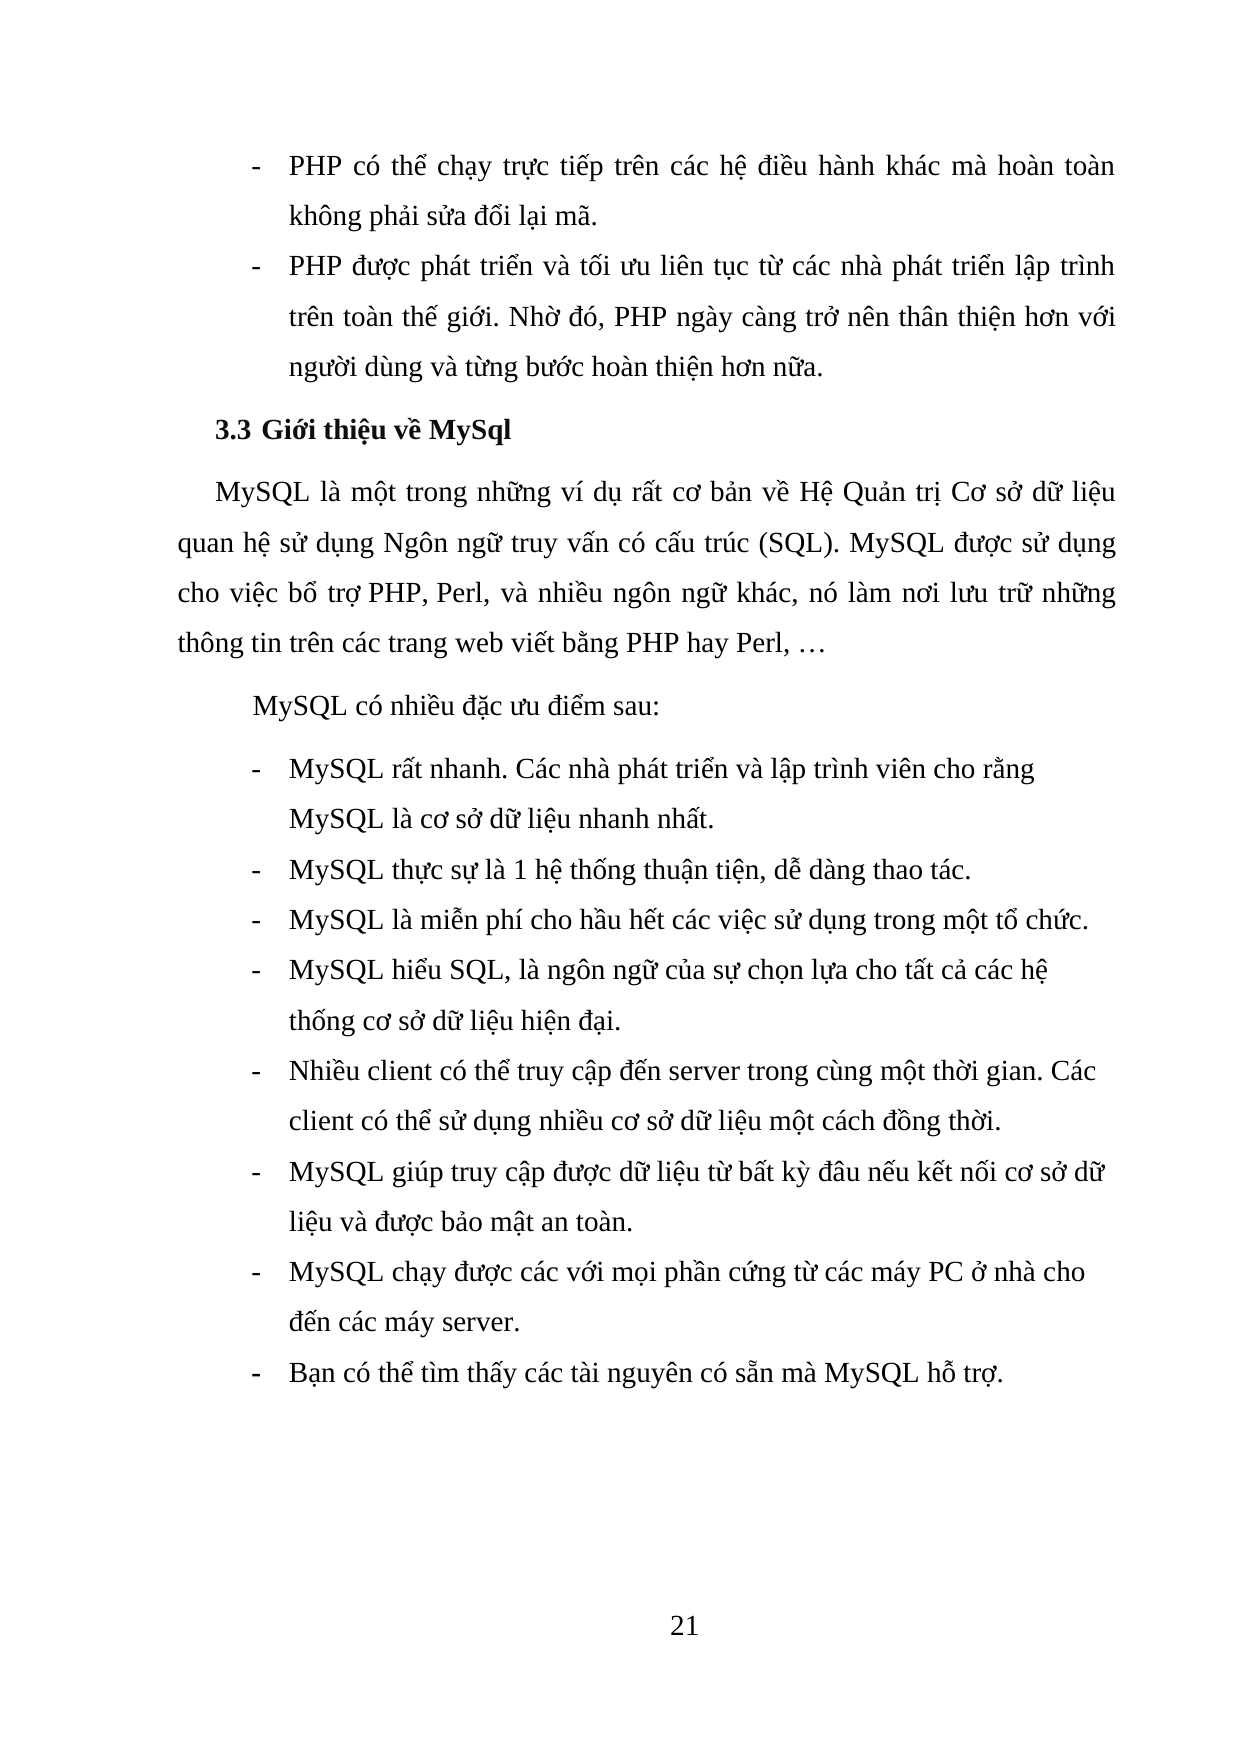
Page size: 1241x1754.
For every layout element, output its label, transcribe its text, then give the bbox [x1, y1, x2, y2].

subtitle Giới thiệu về MySql [215, 412, 1117, 445]
list PHP được phát triển và tối ưu liên tục từ các nhà phát triển lập trình trên toàn thế giới. Nhờ đó, PHP ngày càng trở nên thân thiện hơn với người dùng và từng bước hoàn thiện hơn nữa. [251, 248, 1117, 382]
list MySQL chạy được các với mọi phần cứng từ các máy PC ở nhà cho đến các máy server. [251, 1254, 1117, 1338]
list MySQL giúp truy cập được dữ liệu từ bất kỳ đâu nếu kết nối cơ sở dữ liệu và được bảo mật an toàn. [251, 1154, 1117, 1237]
list Nhiều client có thể truy cập đến server trong cùng một thời gian. Các client có thể sử dụng nhiều cơ sở dữ liệu một cách đồng thời. [251, 1053, 1117, 1137]
list MySQL rất nhanh. Các nhà phát triển và lập trình viên cho rằng MySQL là cơ sở dữ liệu nhanh nhất. [251, 751, 1117, 835]
list PHP có thể chạy trực tiếp trên các hệ điều hành khác mà hoàn toàn không phải sửa đổi lại mã. [251, 148, 1117, 232]
list Bạn có thể tìm thấy các tài nguyên có sẵn mà MySQL hỗ trợ. [251, 1355, 1117, 1388]
list MySQL là miễn phí cho hầu hết các việc sử dụng trong một tổ chức. [251, 902, 1117, 936]
list MySQL hiểu SQL, là ngôn ngữ của sự chọn lựa cho tất cả các hệ thống cơ sở dữ liệu hiện đại. [251, 952, 1117, 1036]
text MySQL có nhiều đặc ưu điểm sau: [177, 688, 1117, 722]
text MySQL là một trong những ví dụ rất cơ bản về Hệ Quản trị Cơ sở dữ liệu quan hệ sử dụng Ngôn ngữ truy vấn có cấu trúc (SQL). MySQL được sử dụng cho việc bổ trợ PHP, Perl, và nhiều ngôn ngữ khác, nó làm nơi lưu trữ những thông tin trên các trang web viết bằng PHP hay Perl, … [177, 474, 1117, 659]
list MySQL thực sự là 1 hệ thống thuận tiện, dễ dàng thao tác. [251, 852, 1117, 885]
